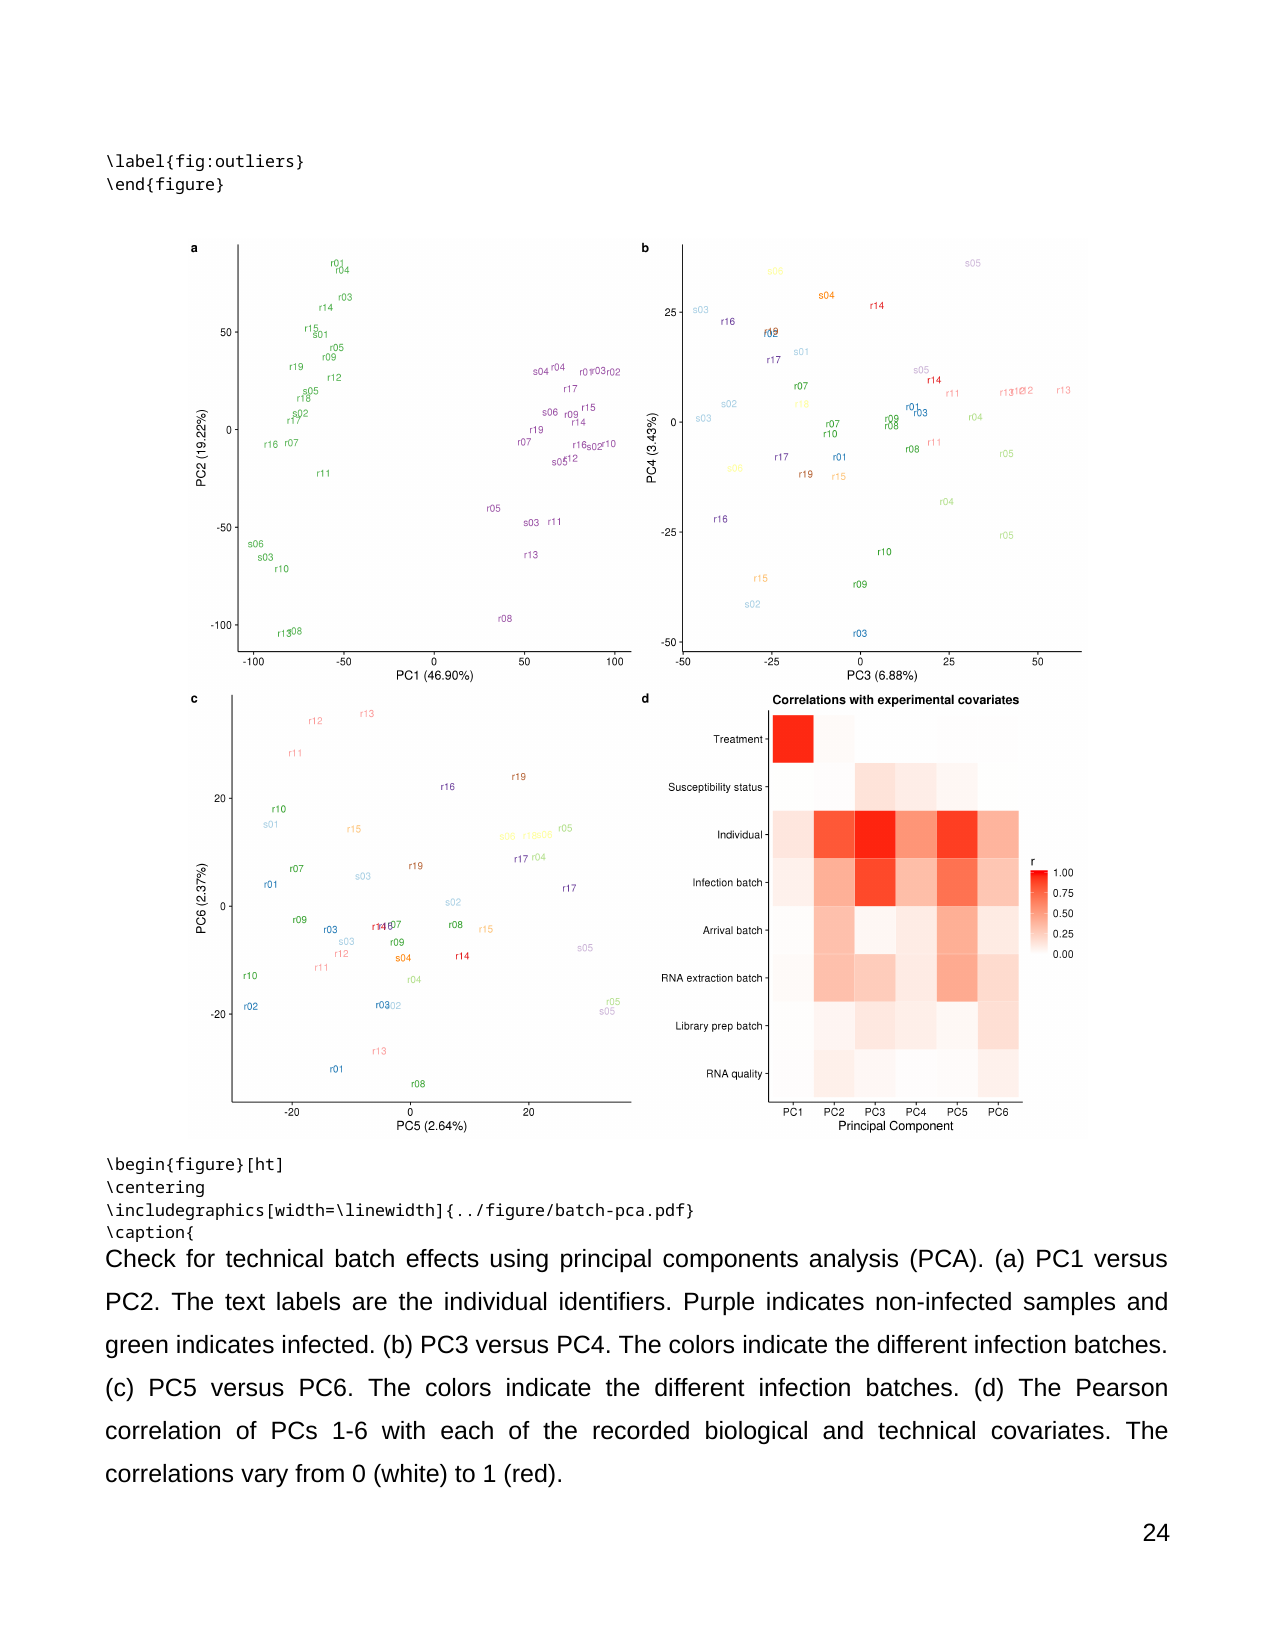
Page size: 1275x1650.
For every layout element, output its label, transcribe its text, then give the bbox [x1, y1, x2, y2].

text \label{fig:outliers} [105, 150, 1170, 173]
text \centering [105, 1176, 1170, 1198]
picture [187, 238, 1088, 1139]
text \begin{figure}[ht] [105, 1153, 1170, 1176]
text \end{figure} [105, 173, 1170, 195]
text Check for technical batch effects using principal components analysis (PCA). (a) PC1 versus PC2. The text labels are the individual identifiers. Purple indicates non-infected samples and green indicates infected. (b) PC3 versus PC4. The colors indicate the different infection batches. (c) PC5 versus PC6. The colors indicate the different infection batches. (d) The Pearson correlation of PCs 1-6 with each of the recorded biological and technical covariates. The correlations vary from 0 (white) to 1 (red). [105, 1244, 1170, 1488]
text \caption{ [105, 1221, 1170, 1244]
text \includegraphics[width=\linewidth]{../figure/batch-pca.pdf} [105, 1198, 1170, 1221]
